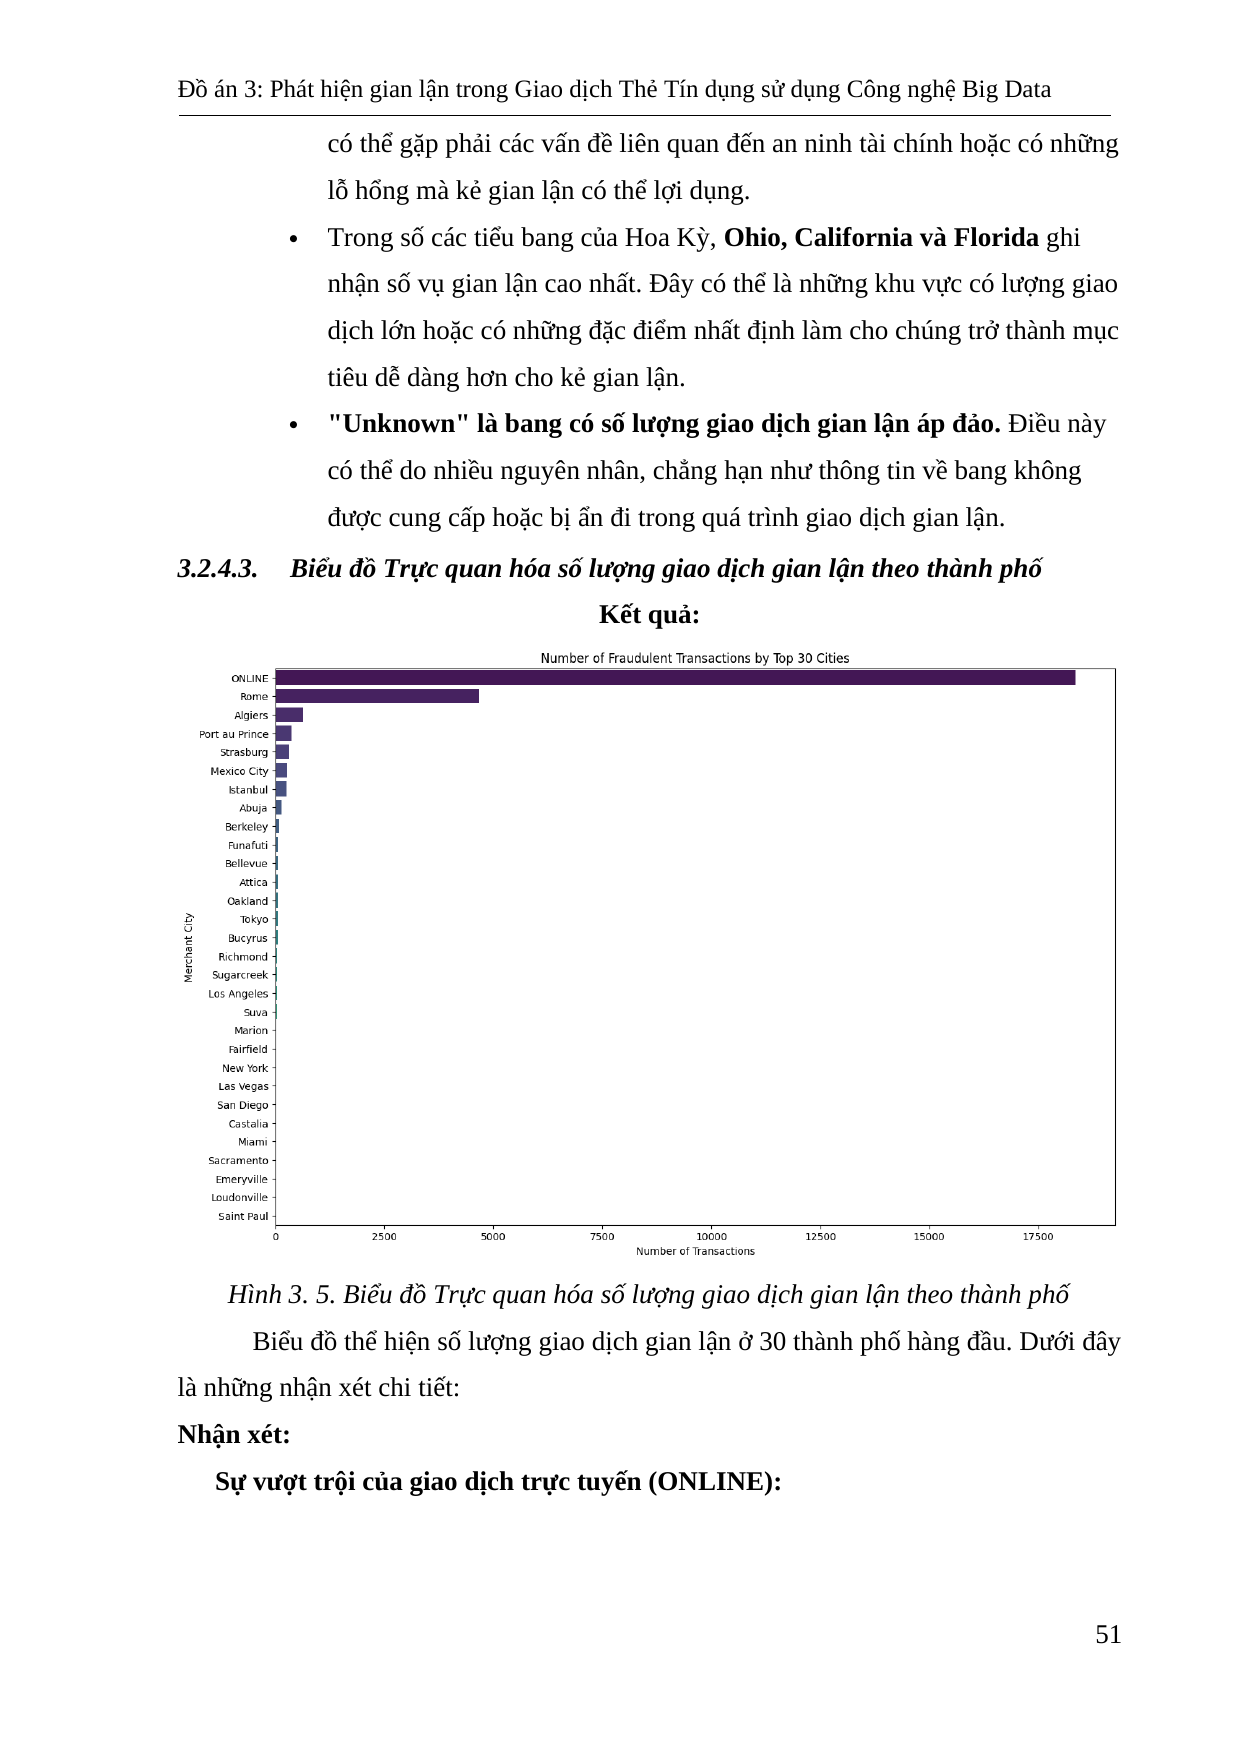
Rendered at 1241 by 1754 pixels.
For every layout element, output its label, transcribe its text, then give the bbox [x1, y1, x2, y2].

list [290, 128, 1122, 205]
text Hình 3. 5. Biểu đồ Trực quan hóa số lượng giao dịch gian lận theo thành phố [177, 1278, 1122, 1309]
text Kết quả: [177, 598, 1122, 645]
text Nhận xét: [177, 1418, 1122, 1449]
text Biểu đồ thể hiện số lượng giao dịch gian lận ở 30 thành phố hàng đầu. Dưới đây là những nhận xét chi tiết: [177, 1324, 1122, 1402]
subtitle Biểu đồ Trực quan hóa số lượng giao dịch gian lận theo thành phố [177, 552, 1122, 583]
list "Unknown" là bang có số lượng giao dịch gian lận áp đảo. Điều này có thể do nhiều nguyên nhân, chẳng hạn như thông tin về bang không được cung cấp hoặc bị ẩn đi trong quá trình giao dịch gian lận. [290, 408, 1122, 532]
picture [177, 645, 1122, 1263]
list Trong số các tiểu bang của Hoa Kỳ, Ohio, California và Florida ghi nhận số vụ gian lận cao nhất. Đây có thể là những khu vực có lượng giao dịch lớn hoặc có những đặc điểm nhất định làm cho chúng trở thành mục tiêu dễ dàng hơn cho kẻ gian lận. [290, 221, 1122, 392]
text Sự vượt trội của giao dịch trực tuyến (ONLINE): [215, 1464, 1122, 1496]
